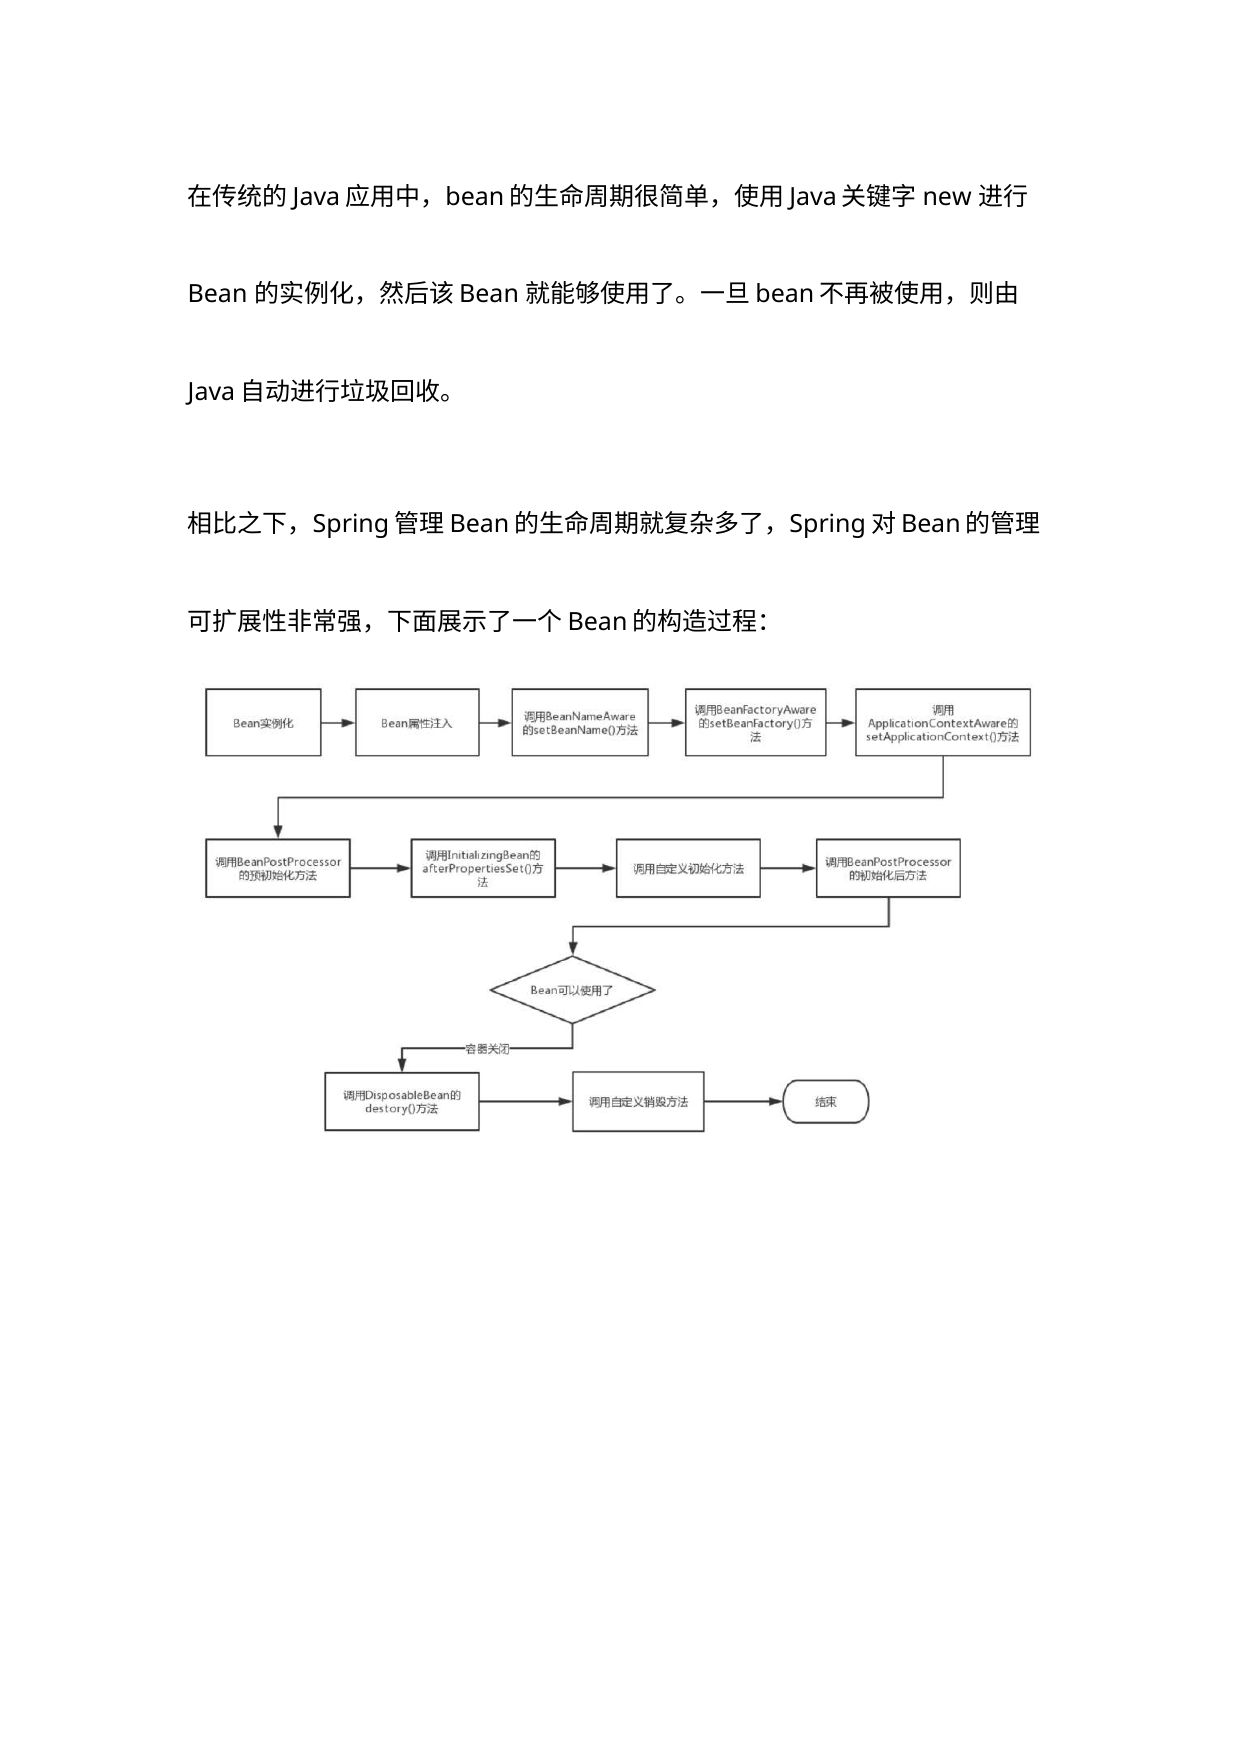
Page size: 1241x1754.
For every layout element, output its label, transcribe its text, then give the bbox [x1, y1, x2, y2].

text 相比之下，Spring管理Bean的生命周期就复杂多了，Spring对Bean的管理可扩展性非常强，下面展示了一个Bean的构造过程： [187, 489, 1053, 652]
text 在传统的Java应用中，bean的生命周期很简单，使用Java关键字 new 进行Bean 的实例化，然后该Bean 就能够使用了。一旦bean不再被使用，则由Java自动进行垃圾回收。 [187, 162, 1053, 422]
picture [187, 670, 1065, 1157]
